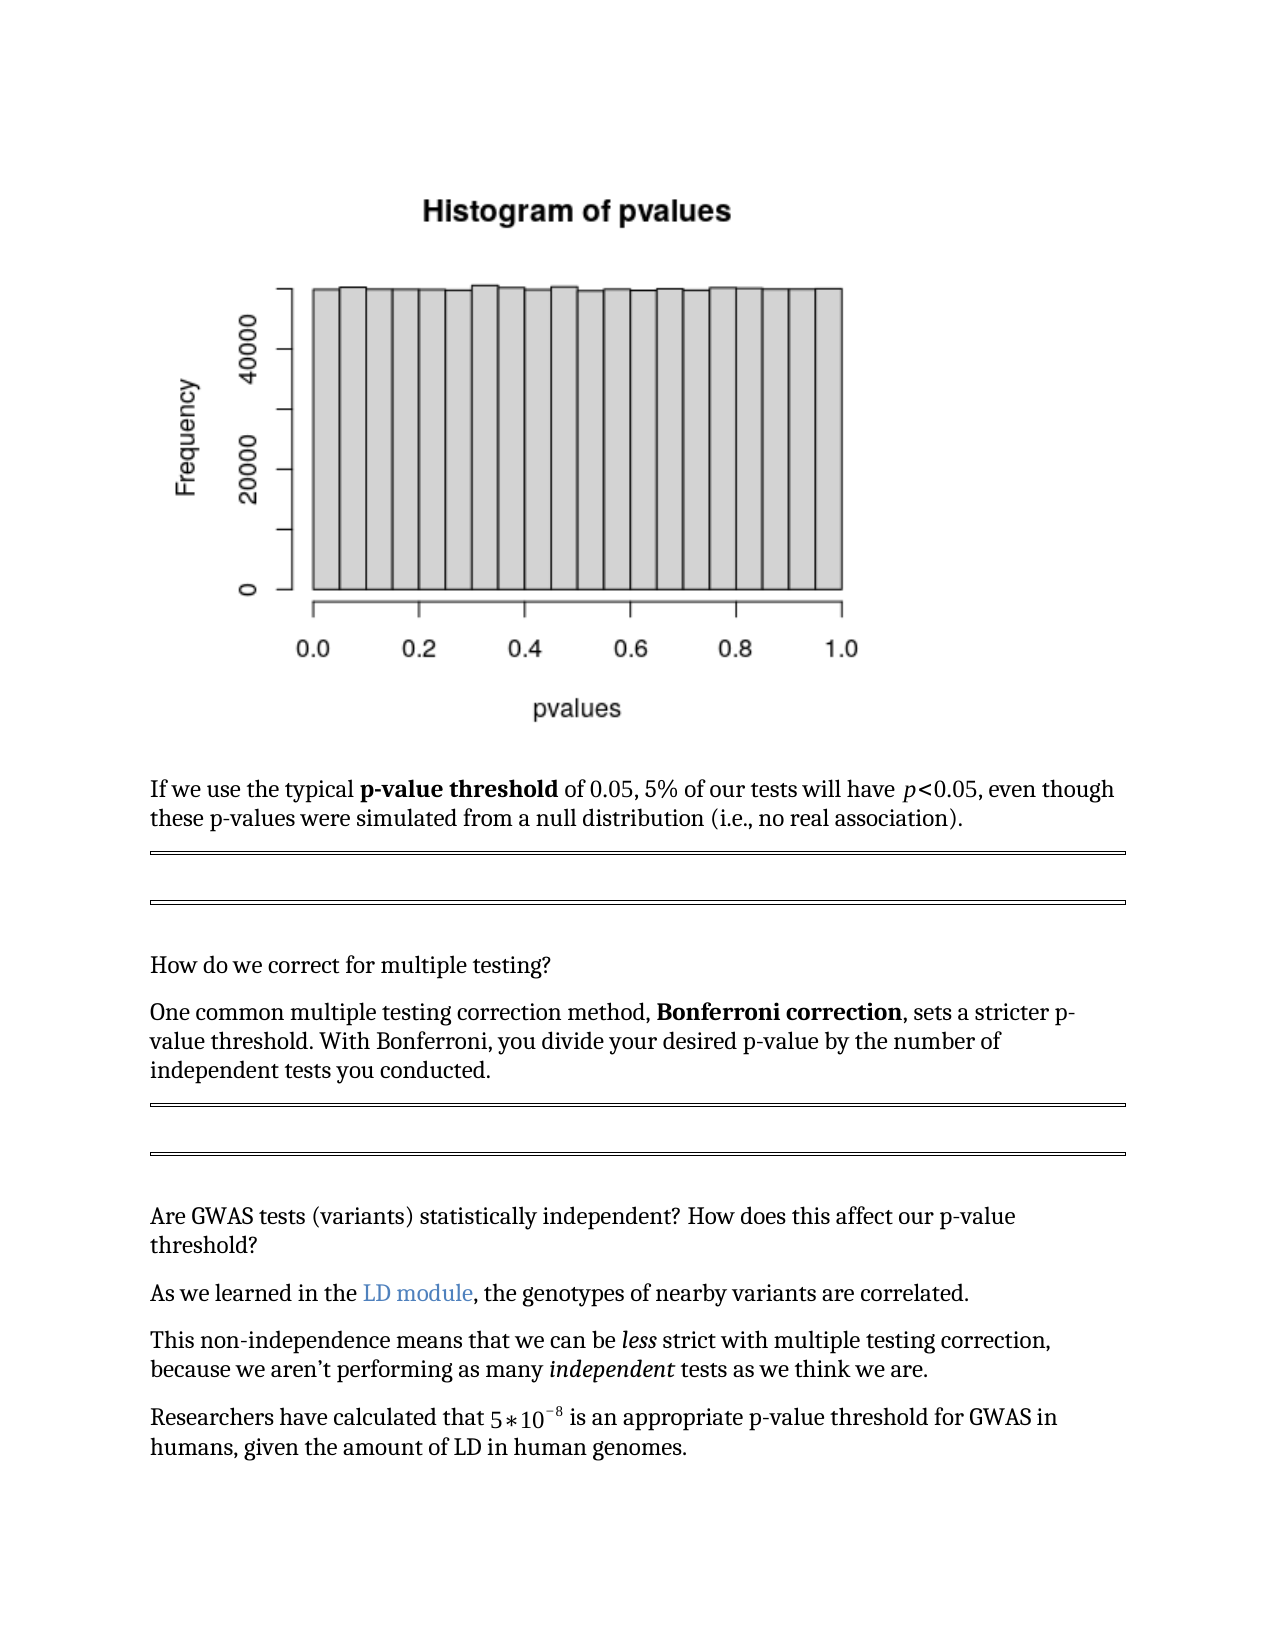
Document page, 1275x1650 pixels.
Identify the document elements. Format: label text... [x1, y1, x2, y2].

text How do we correct for multiple testing? [150, 951, 1125, 979]
text Researchers have calculated that is an appropriate p-value threshold for GWAS in humans, given the amount of LD in human genomes. [150, 1402, 1125, 1462]
text If we use the typical p-value threshold of , 5% of our tests will have , even though these p-values were simulated from a null distribution (i.e., no real association). [150, 775, 1125, 833]
text As we learned in the LD module, the genotypes of nearby variants are correlated. [150, 1278, 1125, 1307]
text Are GWAS tests (variants) statistically independent? How does this affect our p-value threshold? [150, 1202, 1125, 1260]
picture [168, 150, 927, 757]
text This non-independence means that we can be less strict with multiple testing correction, because we aren’t performing as many independent tests as we think we are. [150, 1326, 1125, 1383]
text One common multiple testing correction method, Bonferroni correction, sets a stricter p-value threshold. With Bonferroni, you divide your desired p-value by the number of independent tests you conducted. [150, 998, 1125, 1084]
